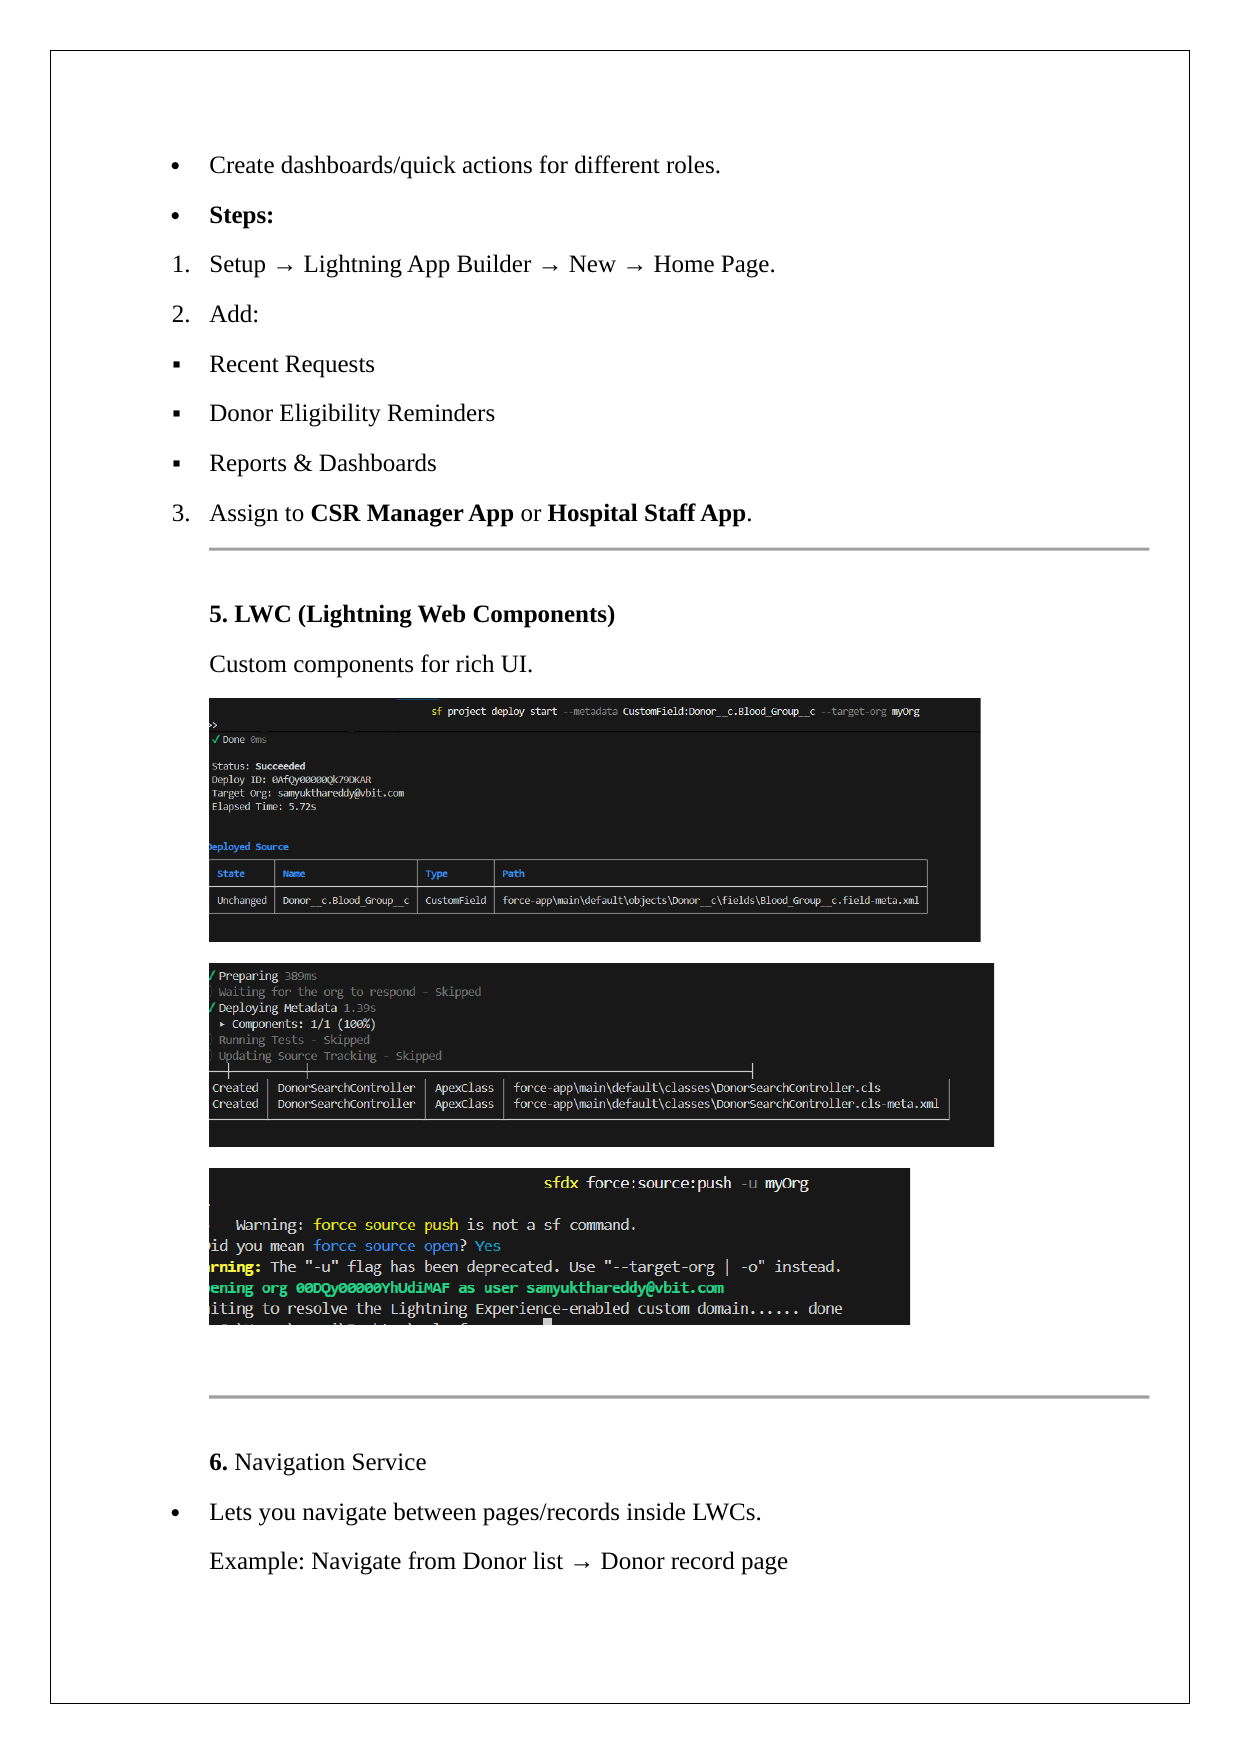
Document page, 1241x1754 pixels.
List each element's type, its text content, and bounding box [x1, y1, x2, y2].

list Add: [172, 299, 1061, 328]
picture [209, 963, 995, 1147]
text Custom components for rich UI. [209, 649, 1061, 678]
list Reports & Dashboards [172, 448, 1061, 477]
list Create dashboards/quick actions for different roles. [172, 150, 1061, 179]
picture [209, 1168, 911, 1325]
list Assign to CSR Manager App or Hospital Staff App. [172, 498, 1061, 527]
list Steps: [172, 200, 1061, 228]
list Lets you navigate between pages/records inside LWCs. [172, 1497, 1061, 1526]
picture [209, 698, 981, 942]
list Donor Eligibility Reminders [172, 398, 1061, 427]
list Recent Requests [172, 349, 1061, 377]
text 5. LWC (Lightning Web Components) [209, 599, 1061, 628]
text Example: Navigate from Donor list → Donor record page [209, 1546, 1061, 1575]
text 6. Navigation Service [209, 1447, 1061, 1476]
list Setup → Lightning App Builder → New → Home Page. [172, 249, 1061, 278]
